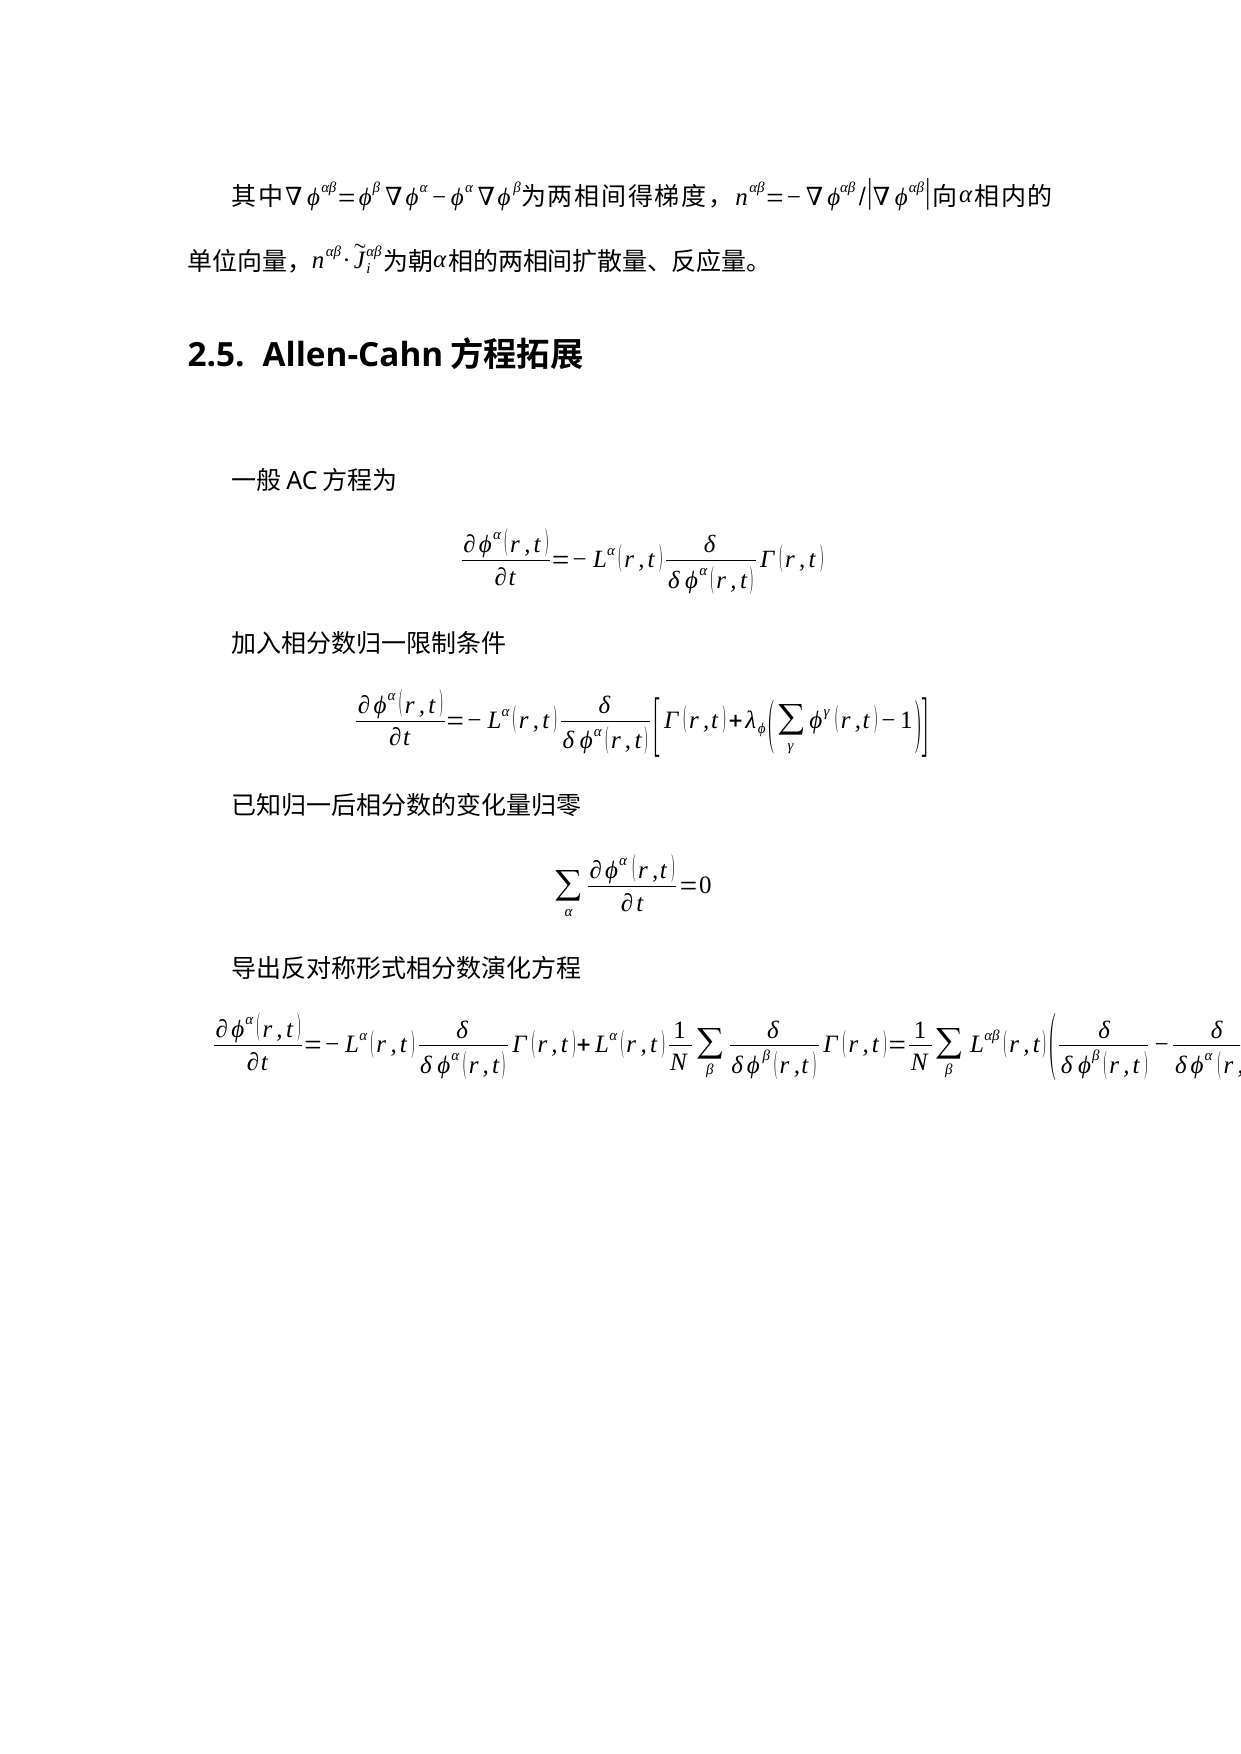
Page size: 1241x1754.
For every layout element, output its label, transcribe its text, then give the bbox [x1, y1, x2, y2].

text 导出反对称形式相分数演化方程 [187, 934, 1053, 999]
text 加入相分数归一限制条件 [187, 609, 1053, 674]
text 其中为两相间得梯度，向相内的单位向量，为朝相的两相间扩散量、反应量。 [187, 162, 1053, 292]
text 一般AC方程为 [187, 446, 1053, 511]
subtitle Allen-Cahn方程拓展 [187, 319, 1053, 384]
text 已知归一后相分数的变化量归零 [187, 771, 1053, 836]
